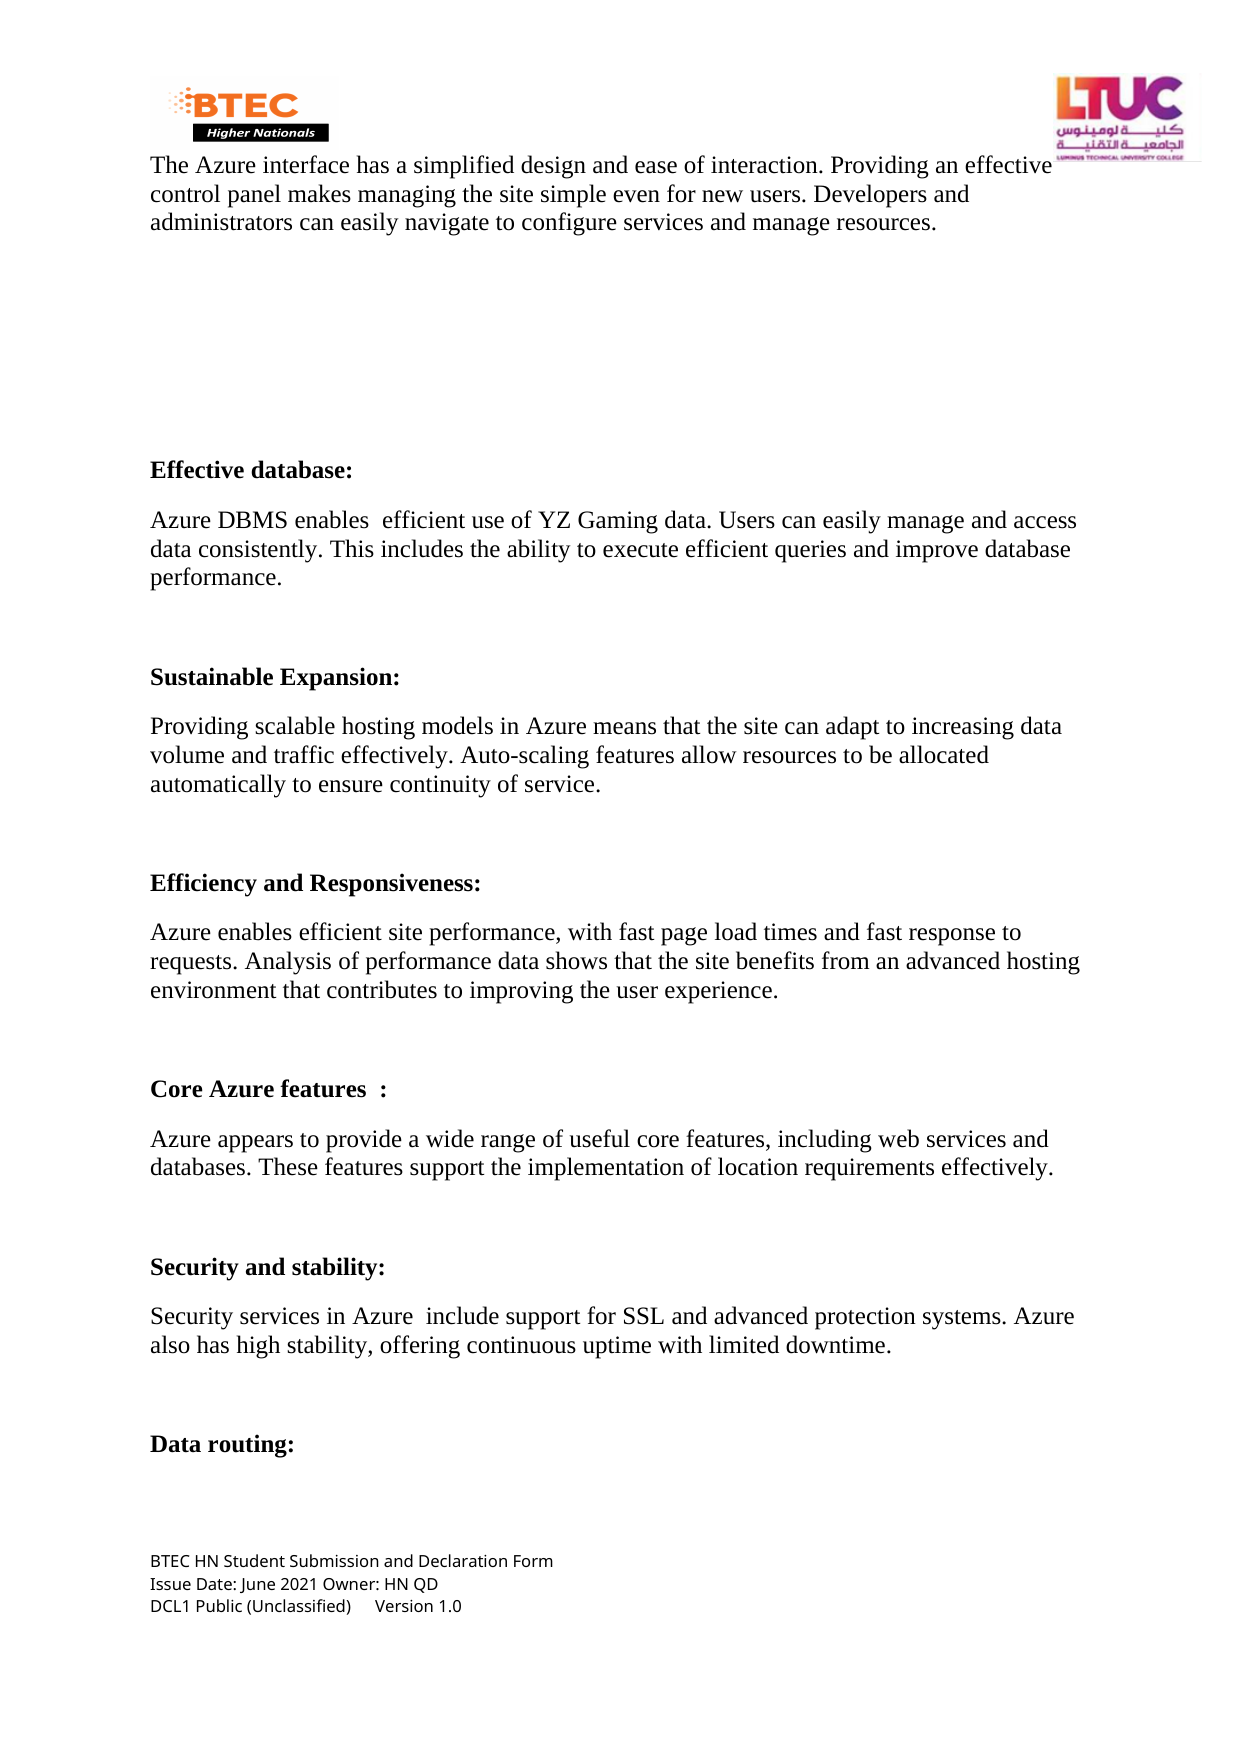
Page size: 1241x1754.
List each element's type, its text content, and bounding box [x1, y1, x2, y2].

picture [1053, 73, 1202, 163]
text Effective database: [150, 455, 1090, 484]
text Azure DBMS enables efficient use of YZ Gaming data. Users can easily manage and access data consistently. This includes the ability to execute efficient queries and improve database performance. [150, 505, 1090, 591]
text Efficiency and Responsiveness: [150, 868, 1090, 897]
text Security services in Azure include support for SSL and advanced protection systems. Azure also has high stability, offering continuous uptime with limited downtime. [150, 1301, 1090, 1359]
text Azure enables efficient site performance, with fast page load times and fast response to requests. Analysis of performance data shows that the site benefits from an advanced hosting environment that contributes to improving the user experience. [150, 917, 1090, 1004]
text Azure appears to provide a wide range of useful core features, including web services and databases. These features support the implementation of location requirements effectively. [150, 1124, 1090, 1181]
text The Azure interface has a simplified design and ease of interaction. Providing an effective control panel makes managing the site simple even for new users. Developers and administrators can easily navigate to configure services and manage resources. [150, 150, 1090, 236]
text Sustainable Expansion: [150, 662, 1090, 690]
text Security and stability: [150, 1252, 1090, 1280]
text Core Azure features : [150, 1074, 1090, 1103]
text Providing scalable hosting models in Azure means that the site can adapt to increasing data volume and traffic effectively. Auto-scaling features allow resources to be allocated automatically to ensure continuity of service. [150, 711, 1090, 797]
picture [150, 76, 339, 150]
text Data routing: [150, 1429, 1090, 1458]
